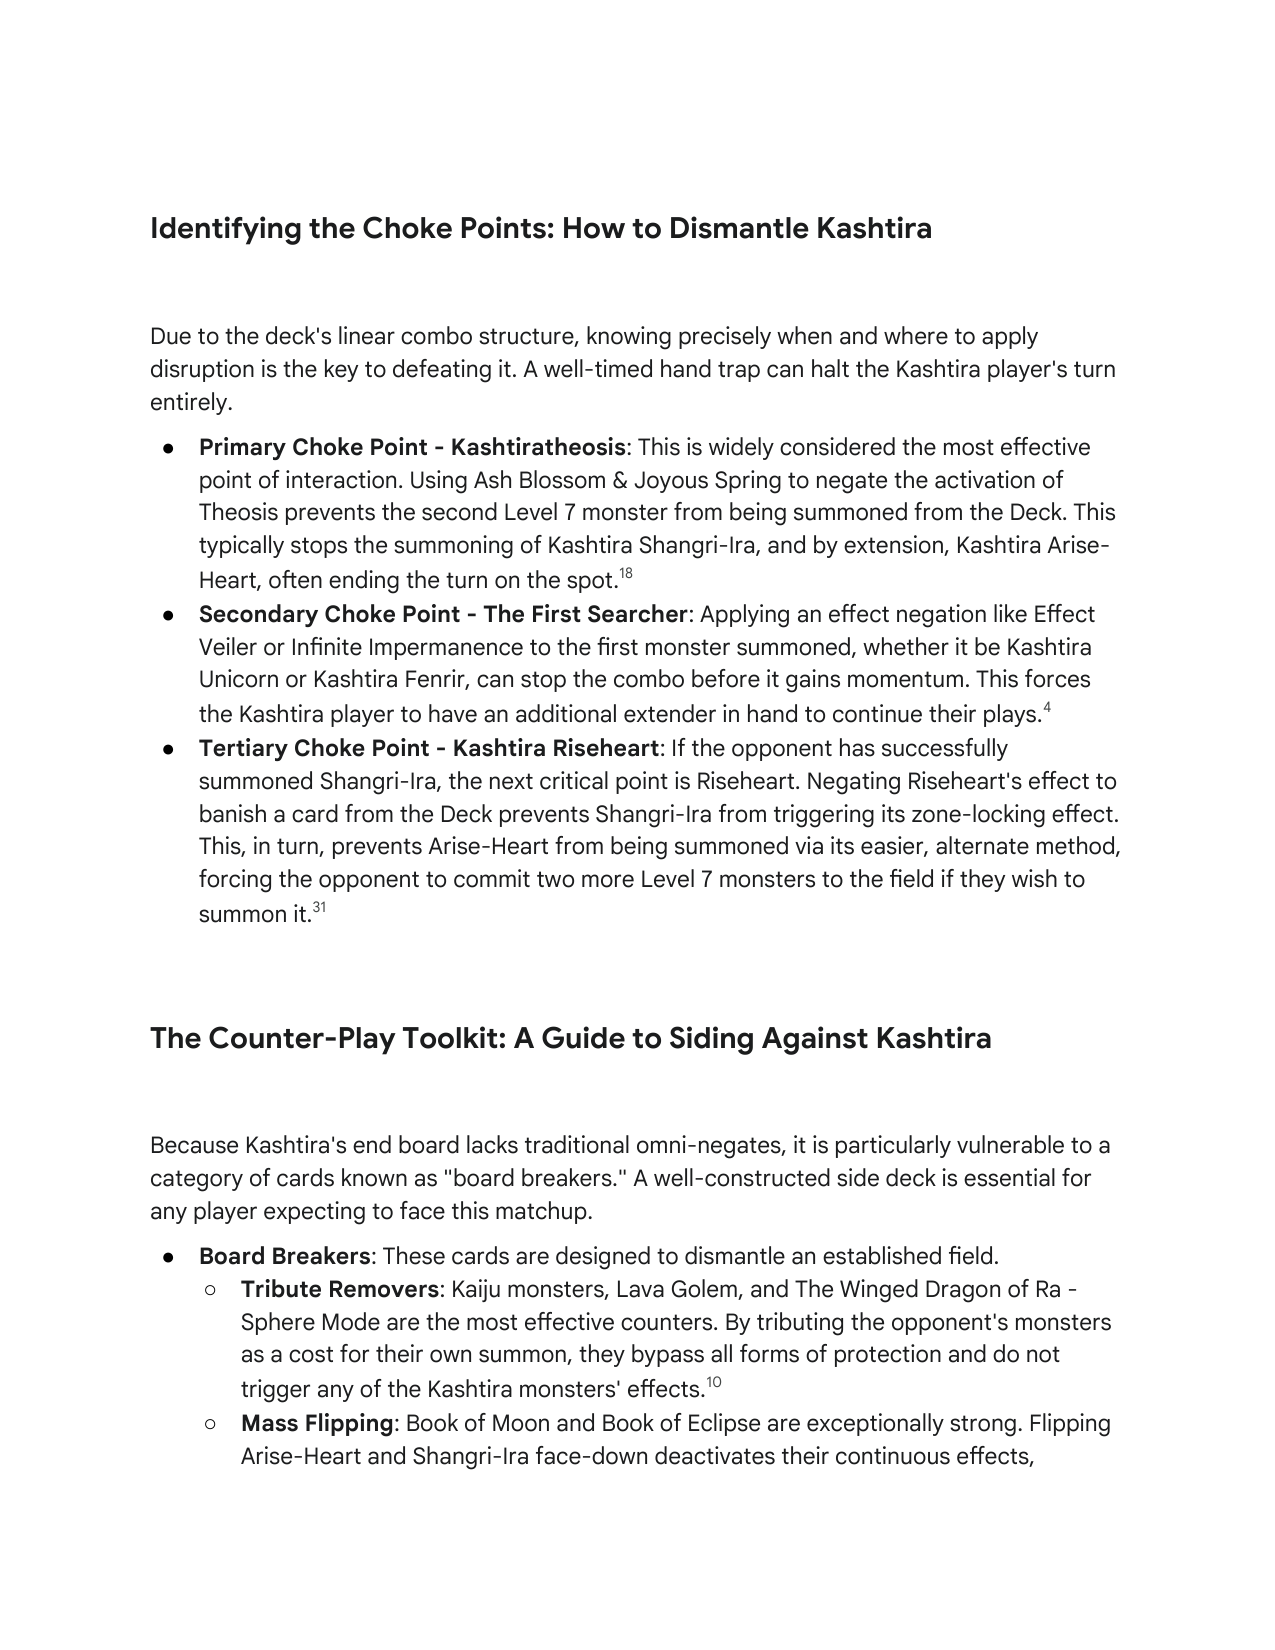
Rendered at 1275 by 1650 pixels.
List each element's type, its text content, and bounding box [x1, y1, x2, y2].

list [203, 1409, 1125, 1471]
subtitle The Counter-Play Toolkit: A Guide to Siding Against Kashtira [150, 1020, 1125, 1056]
subtitle Identifying the Choke Points: How to Dismantle Kashtira [150, 211, 1125, 247]
list Tribute Removers: Kaiju monsters, Lava Golem, and The Winged Dragon of Ra - Sphere Mode are the most effective counters. By tributing the opponent's monsters as a cost for their own summon, they bypass all forms of protection and do not trigger any of the Kashtira monsters' effects.10 [203, 1275, 1125, 1405]
list Tertiary Choke Point - Kashtira Riseheart: If the opponent has successfully summoned Shangri-Ira, the next critical point is Riseheart. Negating Riseheart's effect to banish a card from the Deck prevents Shangri-Ira from triggering its zone-locking effect. This, in turn, prevents Arise-Heart from being summoned via its easier, alternate method, forcing the opponent to commit two more Level 7 monsters to the field if they wish to summon it.31 [161, 734, 1125, 930]
list Primary Choke Point - Kashtiratheosis: This is widely considered the most effective point of interaction. Using Ash Blossom & Joyous Spring to negate the activation of Theosis prevents the second Level 7 monster from being summoned from the Deck. This typically stops the summoning of Kashtira Shangri-Ira, and by extension, Kashtira Arise-Heart, often ending the turn on the spot.18 [161, 433, 1125, 596]
text Due to the deck's linear combo structure, knowing precisely when and where to apply disruption is the key to defeating it. A well-timed hand trap can halt the Kashtira player's turn entirely. [150, 323, 1125, 417]
text Because Kashtira's end board lacks traditional omni-negates, it is particularly vulnerable to a category of cards known as "board breakers." A well-constructed side deck is essential for any player expecting to face this matchup. [150, 1132, 1125, 1226]
list Secondary Choke Point - The First Searcher: Applying an effect negation like Effect Veiler or Infinite Impermanence to the first monster summoned, whether it be Kashtira Unicorn or Kashtira Fenrir, can stop the combo before it gains momentum. This forces the Kashtira player to have an additional extender in hand to continue their plays.4 [161, 600, 1125, 730]
list Board Breakers: These cards are designed to dismantle an established field. [161, 1242, 1125, 1271]
